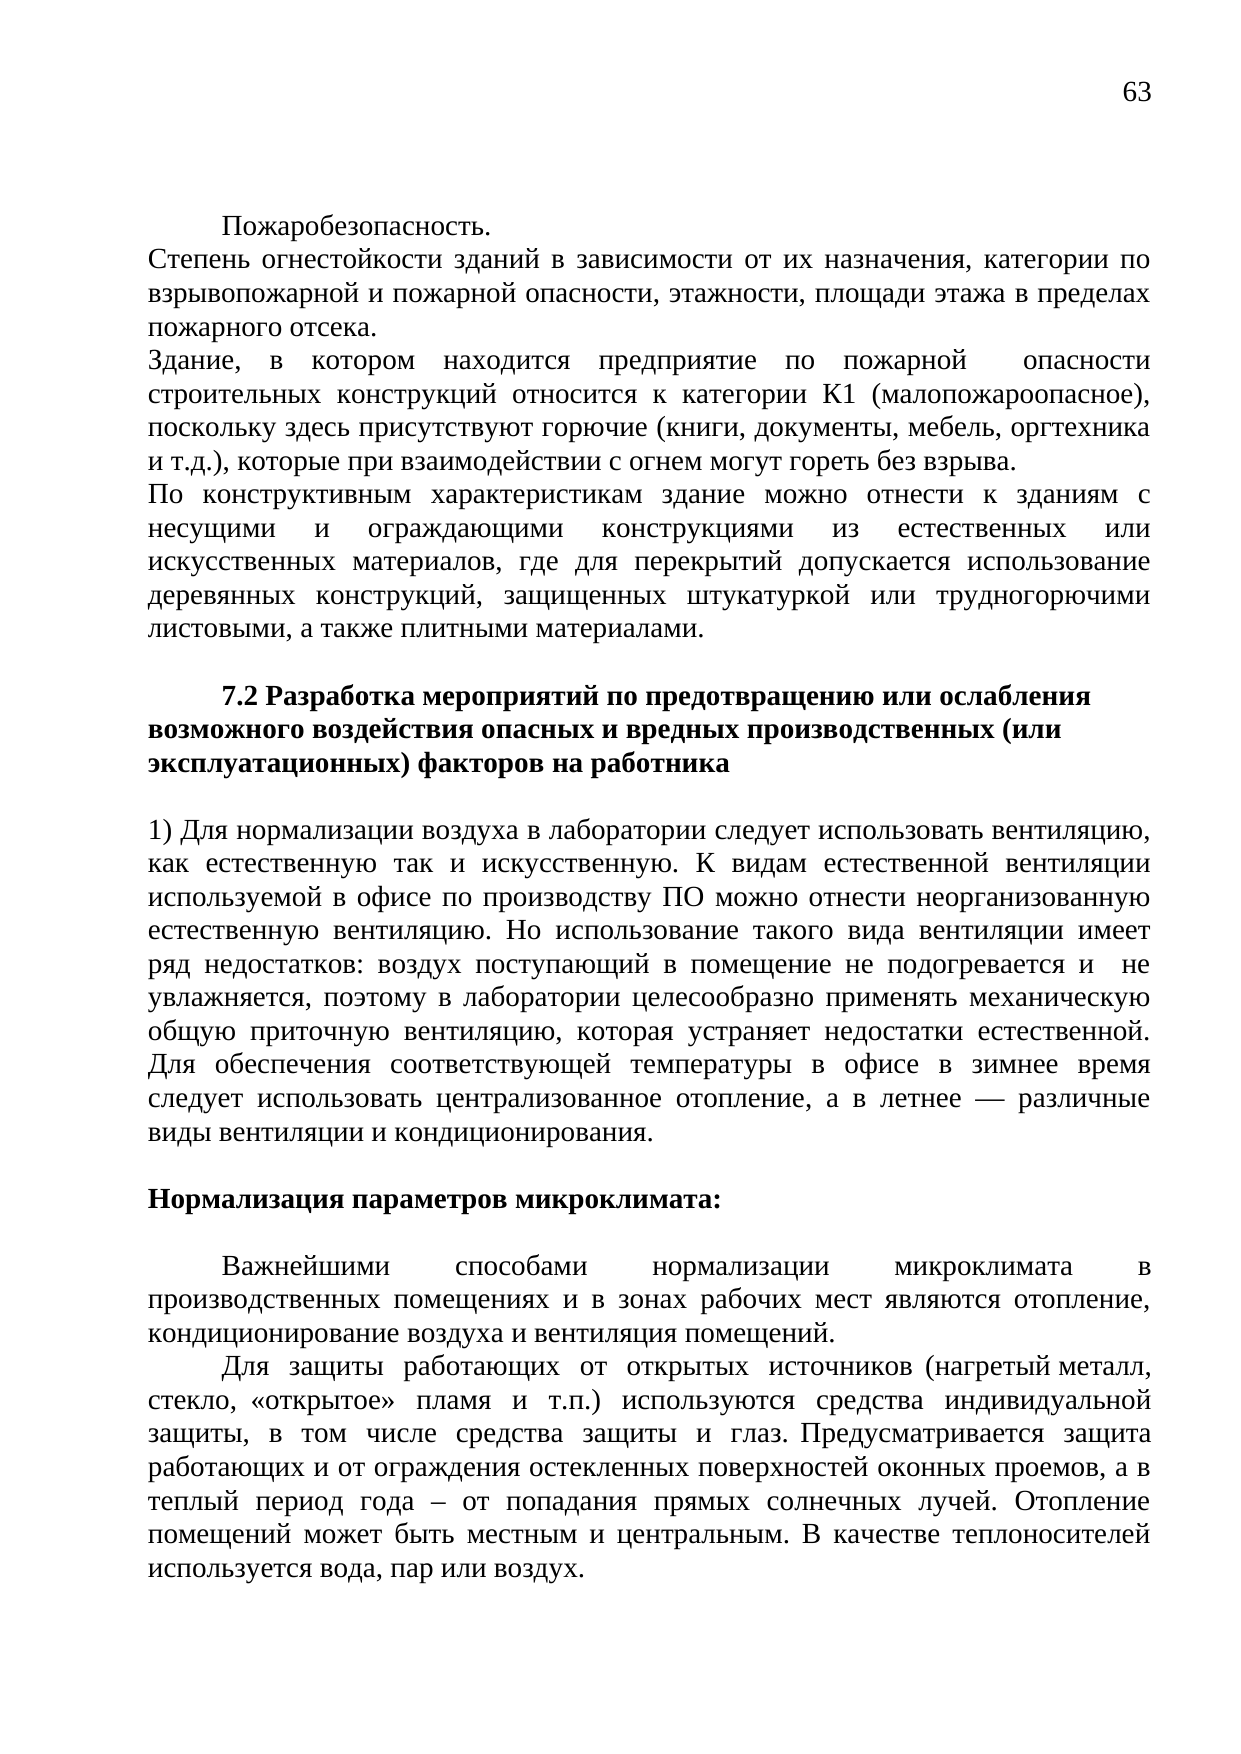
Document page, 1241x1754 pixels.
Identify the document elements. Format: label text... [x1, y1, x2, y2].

subtitle 7.2 Разработка мероприятий по предотвращению или ослабления возможного воздействия опасных и вредных производственных (или эксплуатационных) факторов на работника [148, 678, 1152, 778]
text Пожаробезопасность. [148, 208, 1152, 242]
text Для защиты работающих от открытых источников (нагретый металл, стекло, «открытое» пламя и т.п.) используются средства индивидуальной защиты, в том числе средства защиты и глаз. Предусматривается защита работающих и от ограждения остекленных поверхностей оконных проемов, а в теплый период года – от попадания прямых солнечных лучей. Отопление помещений может быть местным и центральным. В качестве теплоносителей используется вода, пар или воздух. [148, 1348, 1152, 1583]
text Степень огнестойкости зданий в зависимости от их назначения, категории по взрывопожарной и пожарной опасности, этажности, площади этажа в пределах пожарного отсека. [148, 242, 1152, 342]
text 1) Для нормализации воздуха в лаборатории следует использовать вентиляцию, как естественную так и искусственную. К видам естественной вентиляции используемой в офисе по производству ПО можно отнести неорганизованную естественную вентиляцию. Но использование такого вида вентиляции имеет ряд недостатков: воздух поступающий в помещение не подогревается и не увлажняется, поэтому в лаборатории целесообразно применять механическую общую приточную вентиляцию, которая устраняет недостатки естественной. Для обеспечения соответствующей температуры в офисе в зимнее время следует использовать централизованное отопление, а в летнее — различные виды вентиляции и кондиционирования. [148, 812, 1152, 1147]
text Нормализация параметров микроклимата: [148, 1181, 1152, 1214]
text Здание, в котором находится предприятие по пожарной опасности строительных конструкций относится к категории К1 (малопожароопасное), поскольку здесь присутствуют горючие (книги, документы, мебель, оргтехника и т.д.), которые при взаимодействии с огнем могут гореть без взрыва. [148, 342, 1152, 476]
text По конструктивным характеристикам здание можно отнести к зданиям с несущими и ограждающими конструкциями из естественных или искусственных материалов, где для перекрытий допускается использование деревянных конструкций, защищенных штукатуркой или трудногорючими листовыми, а также плитными материалами. [148, 476, 1152, 644]
text Важнейшими способами нормализации микроклимата в производственных помещениях и в зонах рабочих мест являются отопление, кондиционирование воздуха и вентиляция помещений. [148, 1248, 1152, 1348]
